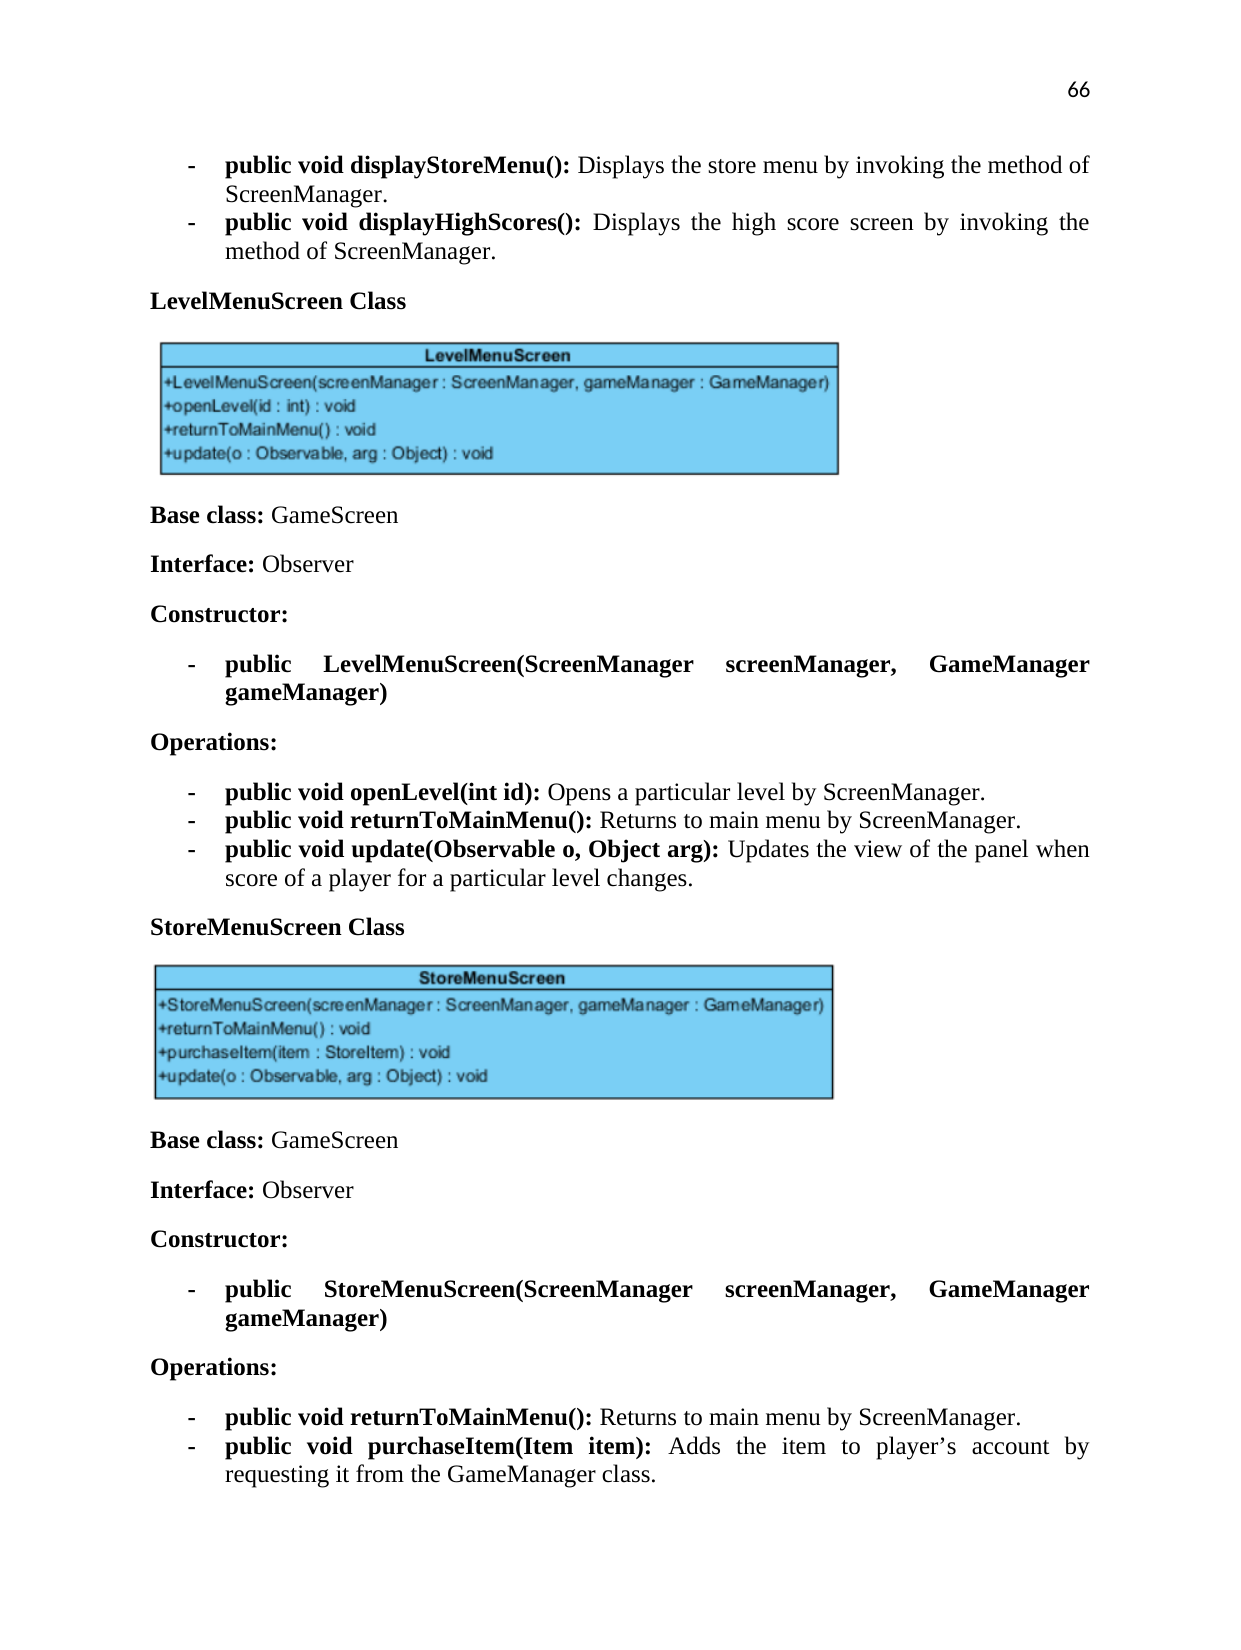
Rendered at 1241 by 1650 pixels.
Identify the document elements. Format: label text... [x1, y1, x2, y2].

list public void displayHighScores(): Displays the high score screen by invoking the method of ScreenManager. [187, 207, 1090, 265]
text Base class: GameScreen [150, 500, 1090, 529]
text LevelMenuScreen Class [150, 286, 1090, 314]
picture [150, 962, 837, 1105]
picture [150, 335, 848, 480]
text Constructor: [150, 1224, 1090, 1253]
list public StoreMenuScreen(ScreenManager screenManager, GameManager gameManager) [187, 1274, 1090, 1332]
list public void openLevel(int id): Opens a particular level by ScreenManager. [187, 777, 1090, 805]
text Base class: GameScreen [150, 1125, 1090, 1154]
list public void displayStoreMenu(): Displays the store menu by invoking the method of ScreenManager. [187, 150, 1090, 207]
list public void returnToMainMenu(): Returns to main menu by ScreenManager. [187, 805, 1090, 834]
list public void returnToMainMenu(): Returns to main menu by ScreenManager. [187, 1402, 1090, 1431]
text Interface: Observer [150, 1175, 1090, 1204]
list public void update(Observable o, Object arg): Updates the view of the panel when score of a player for a particular level changes. [187, 834, 1090, 892]
list public void purchaseItem(Item item): Adds the item to player’s account by requesting it from the GameManager class. [187, 1431, 1090, 1488]
text Interface: Observer [150, 549, 1090, 578]
text StoreMenuScreen Class [150, 912, 1090, 941]
text Constructor: [150, 599, 1090, 628]
text Operations: [150, 727, 1090, 756]
list public LevelMenuScreen(ScreenManager screenManager, GameManager gameManager) [187, 649, 1090, 706]
text Operations: [150, 1352, 1090, 1381]
